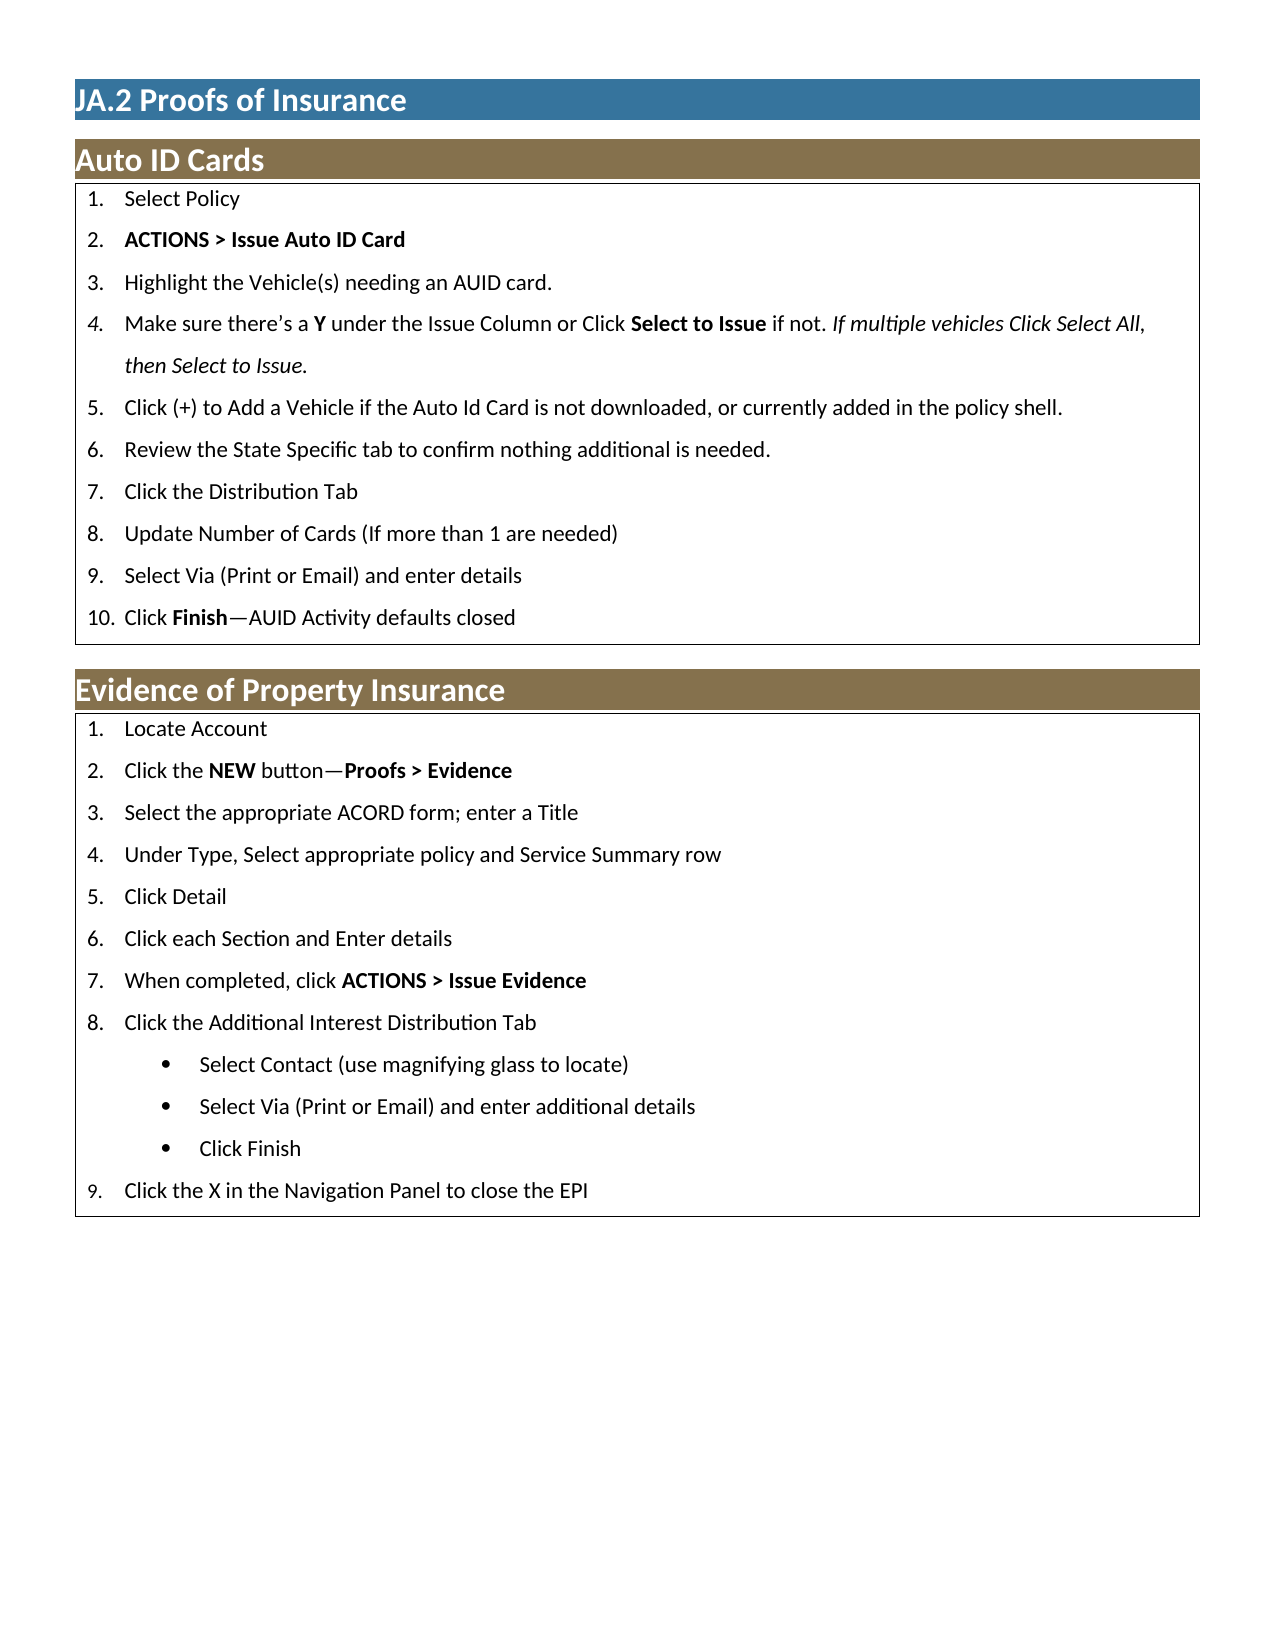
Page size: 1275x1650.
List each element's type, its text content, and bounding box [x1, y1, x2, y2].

subtitle Auto ID Cards [75, 139, 1200, 179]
subtitle JA.2 Proofs of Insurance [75, 79, 1200, 120]
subtitle Evidence of Property Insurance [75, 669, 1200, 710]
table_header Select Policy ACTIONS > Issue Auto ID Card Highlight the Vehicle(s) needing an AUID card. Make sure there’s a Y under the Issue Column or Click Select to Issue if not. If multiple vehicles Click Select All, then Select to Issue. Click (+) to Add a Vehicle if the Auto Id Card is not downloaded, or currently added in the policy shell. Review the State Specific tab to confirm nothing additional is needed. Click the Distribution Tab Update Number of Cards (If more than 1 are needed) Select Via (Print or Email) and enter details Click Finish—AUID Activity defaults closed [76, 184, 1199, 643]
table_header Locate Account Click the NEW button—Proofs > Evidence Select the appropriate ACORD form; enter a Title Under Type, Select appropriate policy and Service Summary row Click Detail Click each Section and Enter details When completed, click ACTIONS > Issue Evidence Click the Additional Interest Distribution Tab Select Contact (use magnifying glass to locate) Select Via (Print or Email) and enter additional details Click Finish Click the X in the Navigation Panel to close the EPI [76, 714, 1199, 1216]
